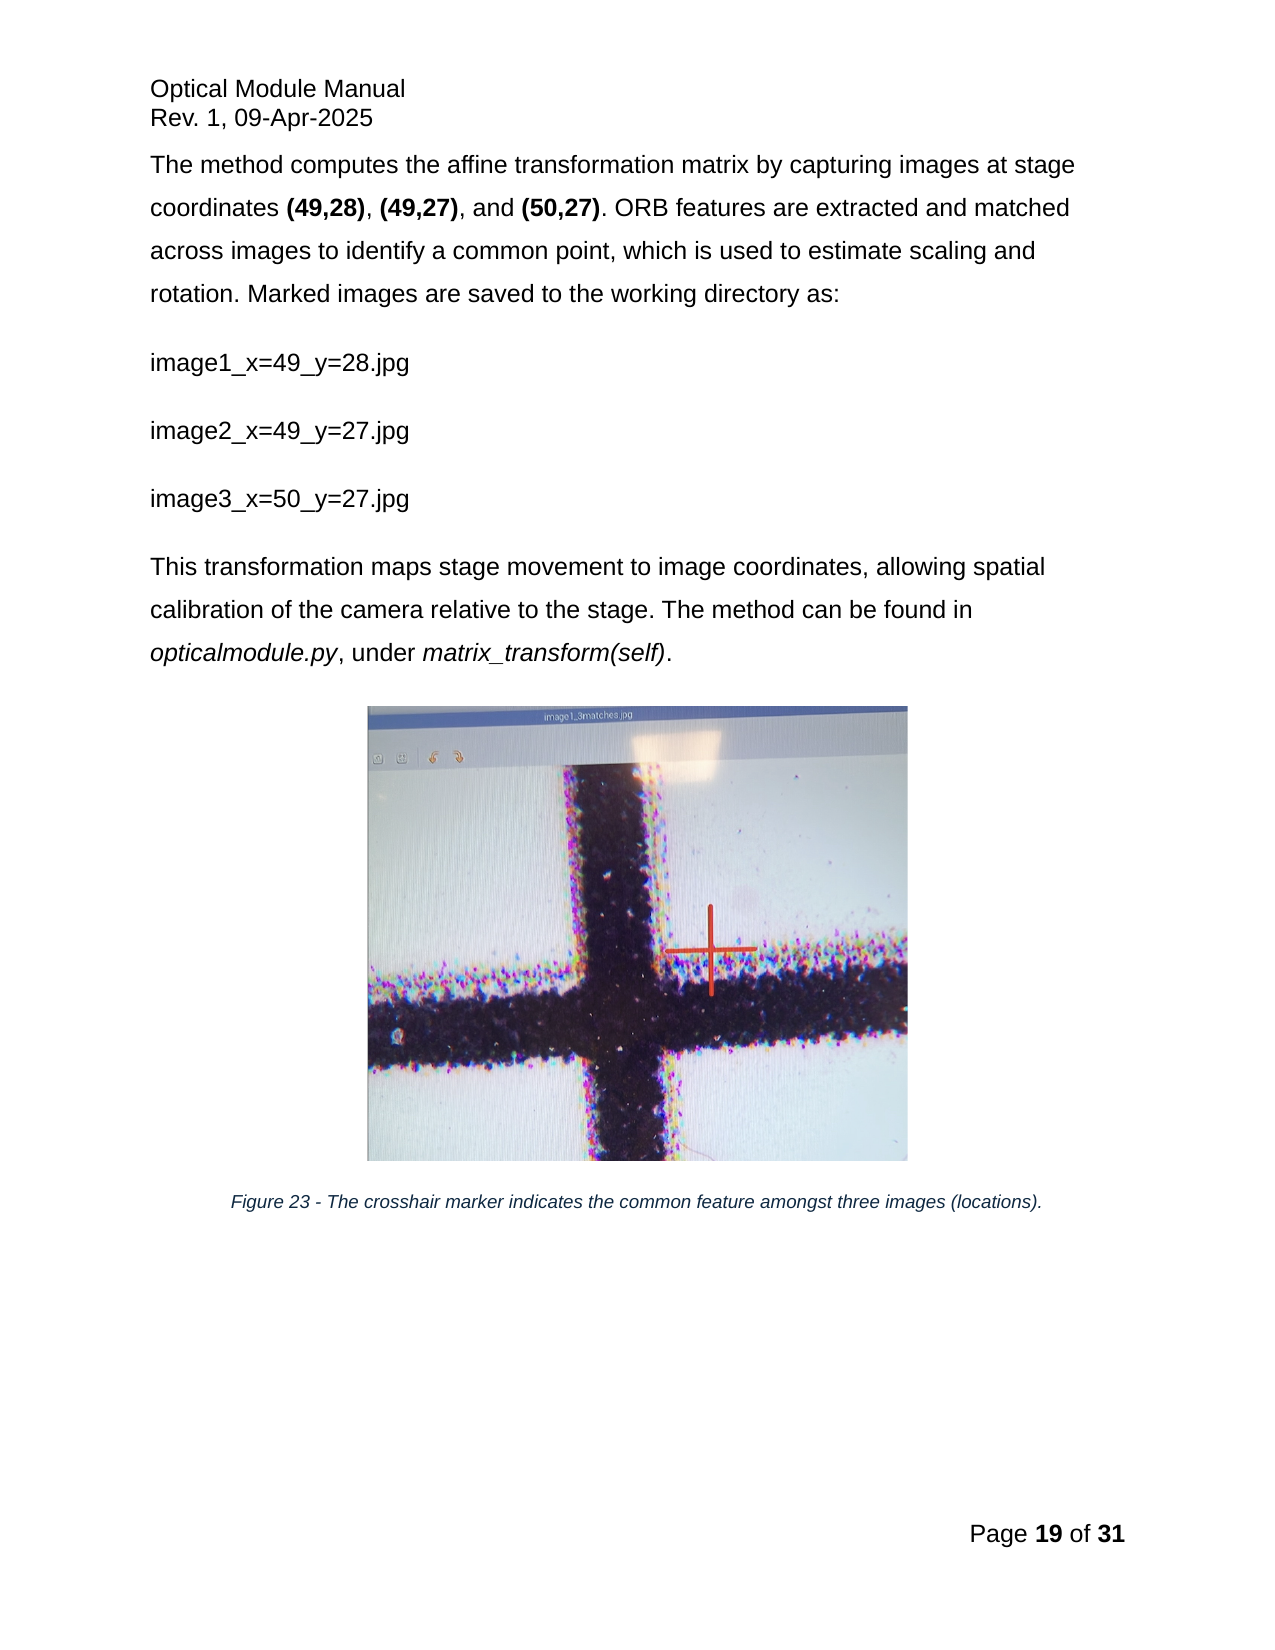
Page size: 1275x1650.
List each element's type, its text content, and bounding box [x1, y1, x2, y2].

text image1_x=49_y=28.jpg [150, 347, 1125, 376]
text image2_x=49_y=27.jpg [150, 416, 1125, 444]
text This transformation maps stage movement to image coordinates, allowing spatial calibration of the camera relative to the stage. The method can be found in opticalmodule.py, under matrix_transform(self). [150, 552, 1125, 667]
text Figure 23 - The crosshair marker indicates the common feature amongst three images (locations). [150, 1191, 1125, 1213]
picture [367, 706, 908, 1161]
text The method computes the affine transformation matrix by capturing images at stage coordinates (49,28), (49,27), and (50,27). ORB features are extracted and matched across images to identify a common point, which is used to estimate scaling and rotation. Marked images are saved to the working directory as: [150, 150, 1125, 308]
text image3_x=50_y=27.jpg [150, 484, 1125, 512]
